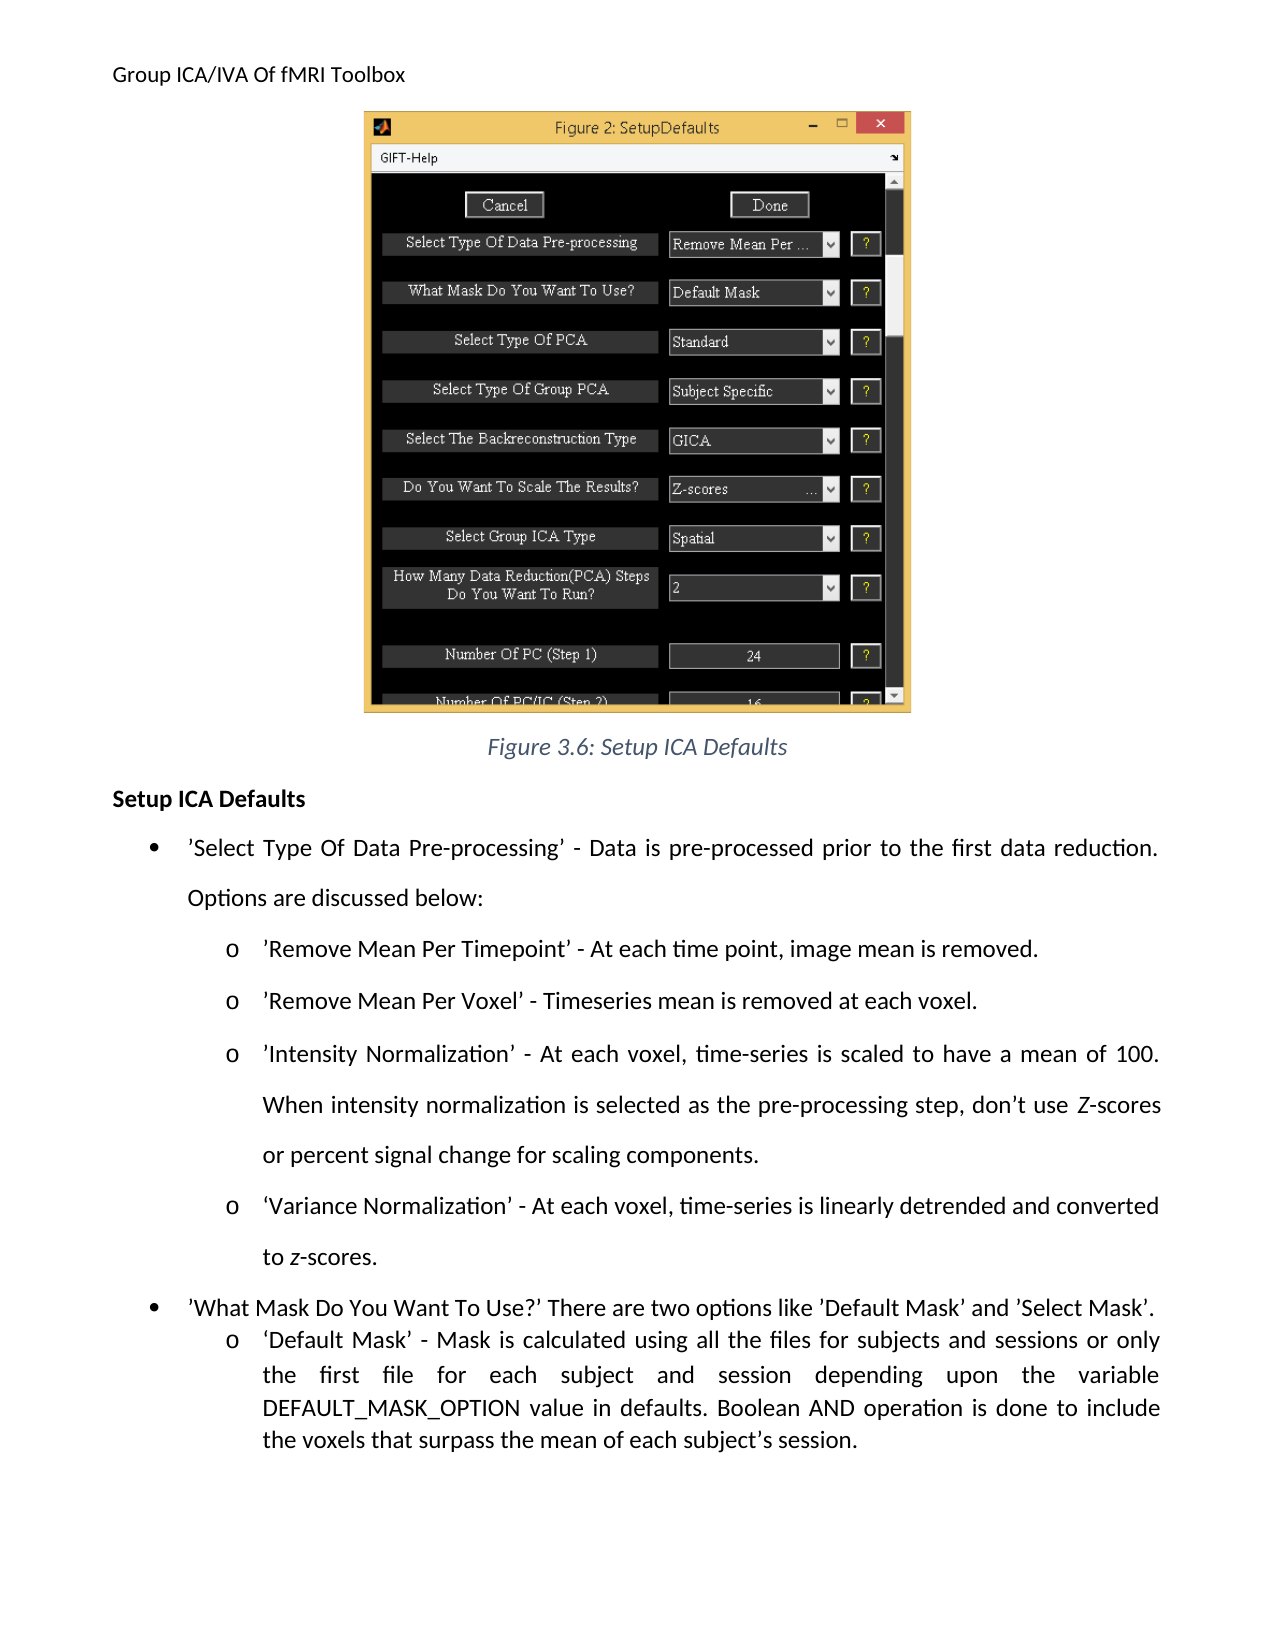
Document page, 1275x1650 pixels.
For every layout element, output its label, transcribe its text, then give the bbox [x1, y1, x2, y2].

list ‘Variance Normalization’ - At each voxel, time-series is linearly detrended and converted to z-scores. [225, 1190, 1161, 1272]
list ’Remove Mean Per Timepoint’ - At each time point, image mean is removed. [225, 933, 1161, 965]
picture [363, 111, 912, 713]
list ’Intensity Normalization’ - At each voxel, time-series is scaled to have a mean of 100. When intensity normalization is selected as the pre-processing step, don’t use Z-scores or percent signal change for scaling components. [225, 1038, 1161, 1170]
text Setup ICA Defaults [112, 783, 1163, 813]
list ’What Mask Do You Want To Use?’ There are two options like ’Default Mask’ and ’Select Mask’. [150, 1292, 1161, 1322]
list ‘Default Mask’ - Mask is calculated using all the files for subjects and sessions or only the first file for each subject and session depending upon the variable DEFAULT_MASK_OPTION value in defaults. Boolean AND operation is done to include the voxels that surpass the mean of each subject’s session. [225, 1325, 1161, 1455]
list ’Remove Mean Per Voxel’ - Timeseries mean is removed at each voxel. [225, 985, 1161, 1017]
list ’Select Type Of Data Pre-processing’ - Data is pre-processed prior to the first data reduction. Options are discussed below: [150, 832, 1161, 913]
